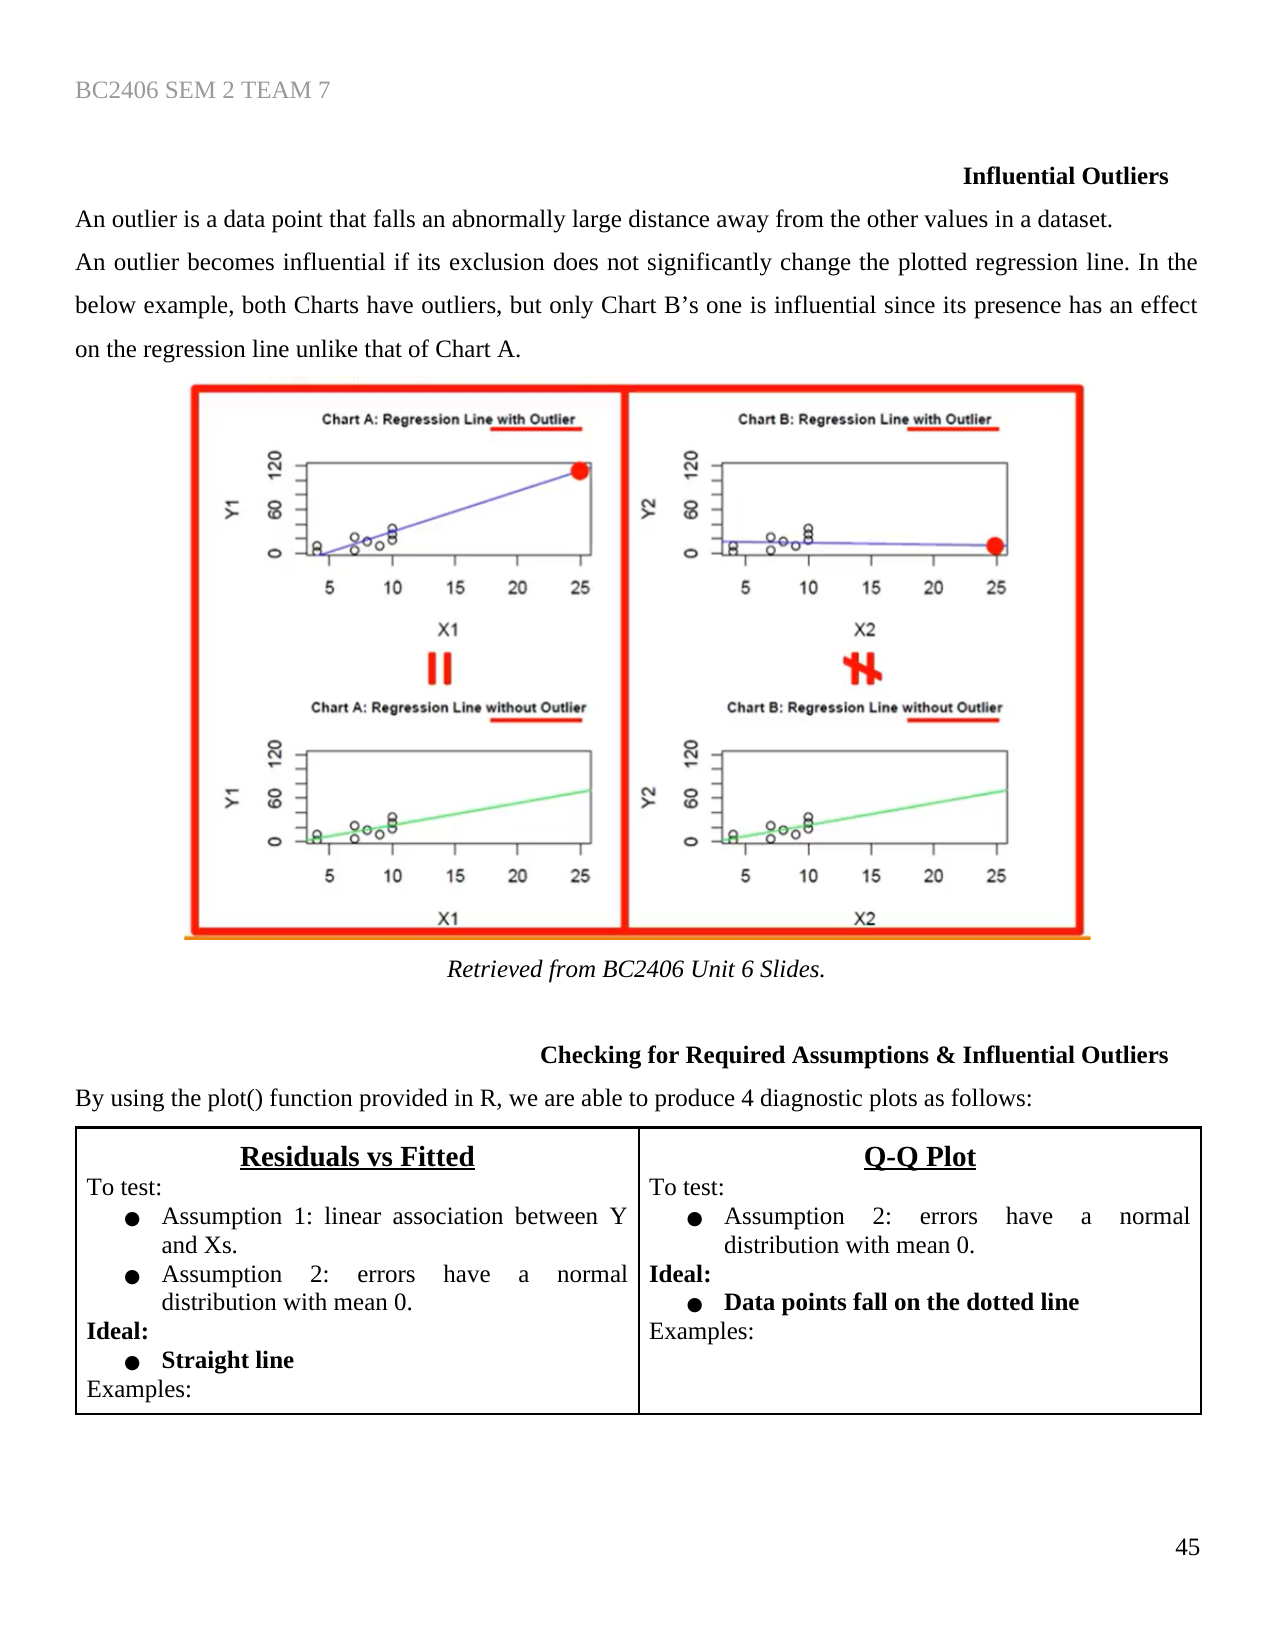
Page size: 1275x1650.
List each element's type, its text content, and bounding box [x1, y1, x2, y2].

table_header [77, 1129, 638, 1413]
subtitle Influential Outliers [75, 161, 1169, 190]
subtitle Checking for Required Assumptions & Influential Outliers [75, 1040, 1169, 1069]
picture [184, 376, 1091, 940]
text By using the plot() function provided in R, we are able to produce 4 diagnostic plots as follows: [75, 1083, 1200, 1112]
text An outlier becomes influential if its exclusion does not significantly change the plotted regression line. In the below example, both Charts have outliers, but only Chart B’s one is influential since its presence has an effect on the regression line unlike that of Chart A. [75, 247, 1200, 362]
text Retrieved from BC2406 Unit 6 Slides. [75, 954, 1200, 983]
text An outlier is a data point that falls an abnormally large distance away from the other values in a dataset. [75, 204, 1200, 233]
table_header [640, 1129, 1200, 1413]
